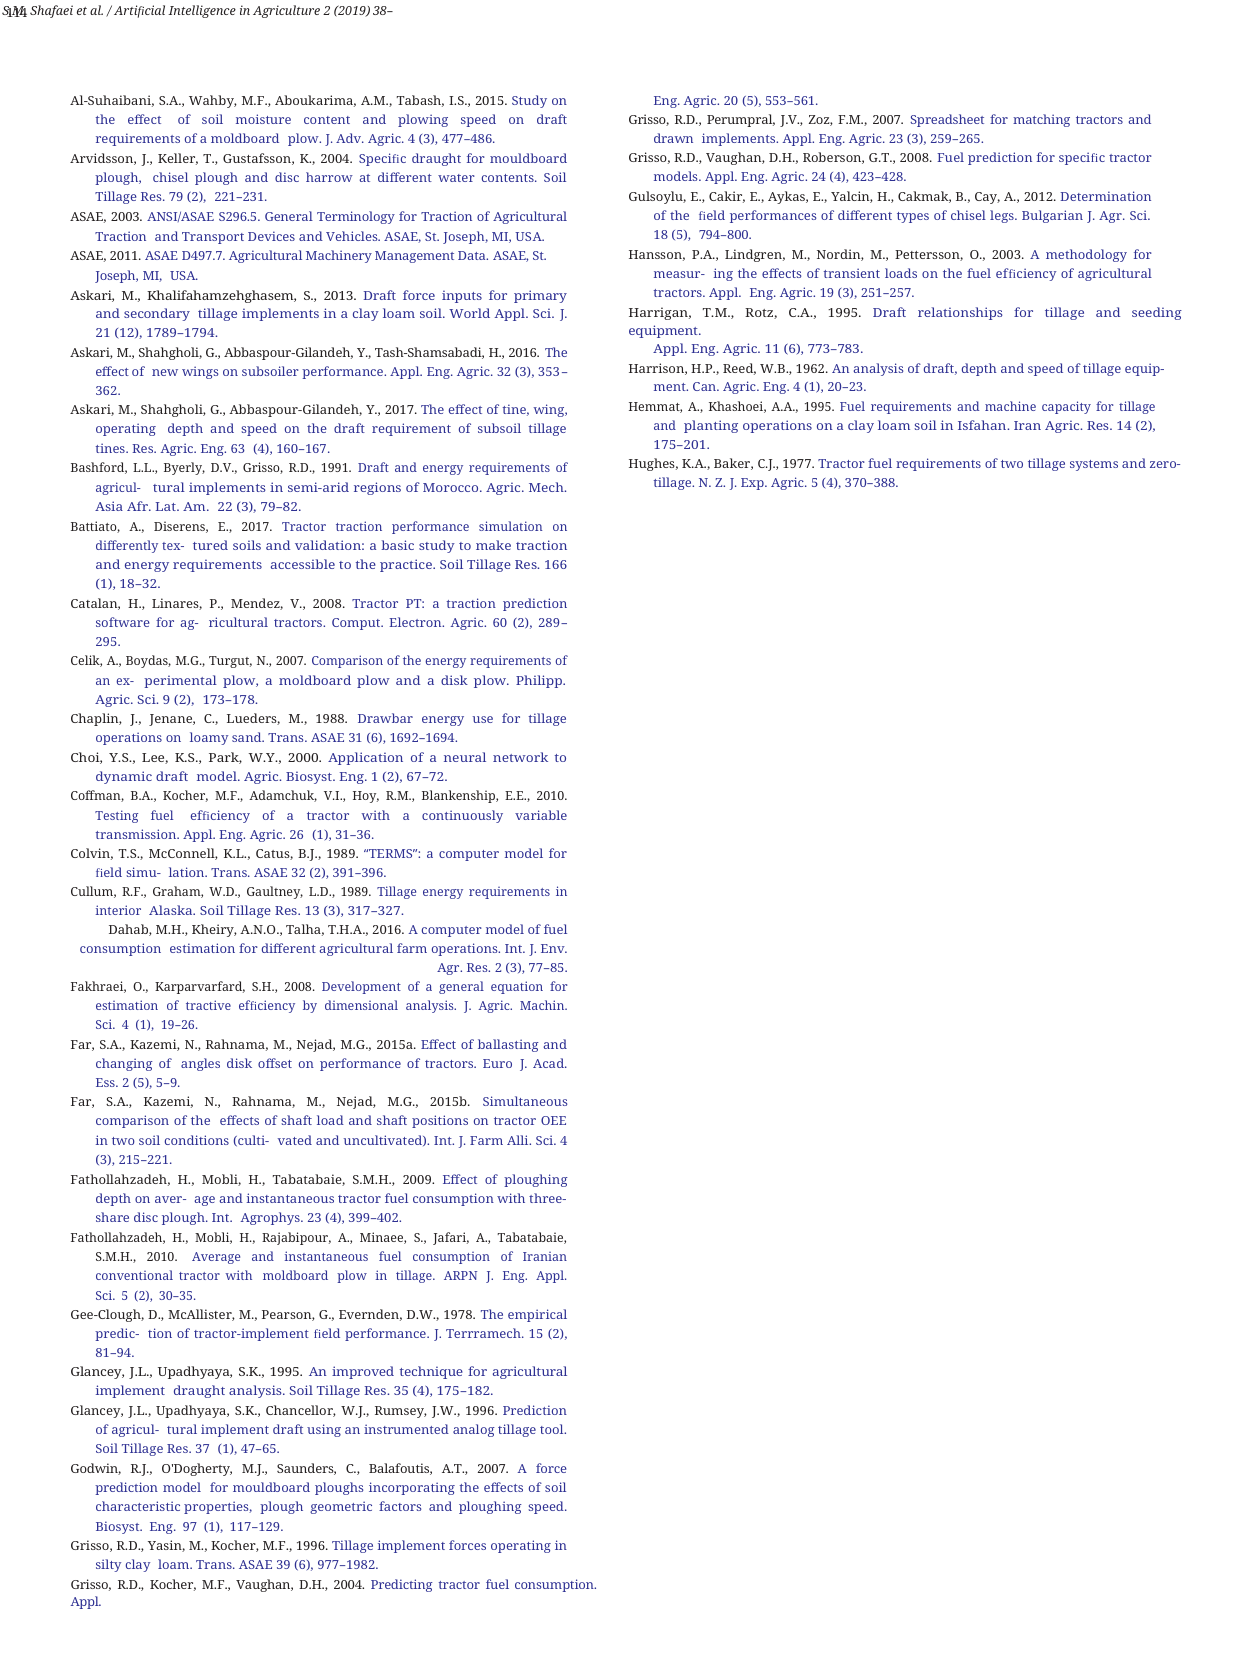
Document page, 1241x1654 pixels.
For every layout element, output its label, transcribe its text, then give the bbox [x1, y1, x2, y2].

text Catalan, H., Linares, P., Mendez, V., 2008. Tractor PT: a traction prediction software for ag- ricultural tractors. Comput. Electron. Agric. 60 (2), 289–295. [70, 595, 567, 650]
text Hansson, P.A., Lindgren, M., Nordin, M., Pettersson, O., 2003. A methodology for measur- ing the effects of transient loads on the fuel efficiency of agricultural tractors. Appl. Eng. Agric. 19 (3), 251–257. [628, 246, 1152, 302]
text ASAE, 2003. ANSI/ASAE S296.5. General Terminology for Traction of Agricultural Traction and Transport Devices and Vehicles. ASAE, St. Joseph, MI, USA. [70, 208, 567, 245]
text Harrigan, T.M., Rotz, C.A., 1995. Draft relationships for tillage and seeding equipment. [628, 304, 1182, 339]
text Far, S.A., Kazemi, N., Rahnama, M., Nejad, M.G., 2015a. Effect of ballasting and changing of angles disk offset on performance of tractors. Euro J. Acad. Ess. 2 (5), 5–9. [70, 1036, 568, 1091]
text Eng. Agric. 20 (5), 553–561. [653, 92, 1182, 109]
text Glancey, J.L., Upadhyaya, S.K., 1995. An improved technique for agricultural implement draught analysis. Soil Tillage Res. 35 (4), 175–182. [70, 1363, 568, 1399]
text Far, S.A., Kazemi, N., Rahnama, M., Nejad, M.G., 2015b. Simultaneous comparison of the effects of shaft load and shaft positions on tractor OEE in two soil conditions (culti- vated and uncultivated). Int. J. Farm Alli. Sci. 4 (3), 215–221. [70, 1093, 568, 1168]
text Cullum, R.F., Graham, W.D., Gaultney, L.D., 1989. Tillage energy requirements in interior Alaska. Soil Tillage Res. 13 (3), 317–327. [70, 883, 568, 919]
text Fathollahzadeh, H., Mobli, H., Rajabipour, A., Minaee, S., Jafari, A., Tabatabaie, S.M.H., 2010. Average and instantaneous fuel consumption of Iranian conventional tractor with moldboard plow in tillage. ARPN J. Eng. Appl. Sci. 5 (2), 30–35. [70, 1229, 567, 1304]
text Celik, A., Boydas, M.G., Turgut, N., 2007. Comparison of the energy requirements of an ex- perimental plow, a moldboard plow and a disk plow. Philipp. Agric. Sci. 9 (2), 173–178. [70, 652, 567, 708]
text Gee-Clough, D., McAllister, M., Pearson, G., Evernden, D.W., 1978. The empirical predic- tion of tractor-implement field performance. J. Terrramech. 15 (2), 81–94. [70, 1306, 567, 1361]
text Appl. Eng. Agric. 11 (6), 773–783. [653, 340, 1182, 357]
text Bashford, L.L., Byerly, D.V., Grisso, R.D., 1991. Draft and energy requirements of agricul- tural implements in semi-arid regions of Morocco. Agric. Mech. Asia Afr. Lat. Am. 22 (3), 79–82. [70, 459, 568, 515]
text Chaplin, J., Jenane, C., Lueders, M., 1988. Drawbar energy use for tillage operations on loamy sand. Trans. ASAE 31 (6), 1692–1694. [70, 711, 567, 747]
text Askari, M., Shahgholi, G., Abbaspour-Gilandeh, Y., Tash-Shamsabadi, H., 2016. The effect of new wings on subsoiler performance. Appl. Eng. Agric. 32 (3), 353–362. [70, 344, 568, 399]
text Battiato, A., Diserens, E., 2017. Tractor traction performance simulation on differently tex- tured soils and validation: a basic study to make traction and energy requirements accessible to the practice. Soil Tillage Res. 166 (1), 18–32. [70, 518, 568, 592]
text Coffman, B.A., Kocher, M.F., Adamchuk, V.I., Hoy, R.M., Blankenship, E.E., 2010. Testing fuel efficiency of a tractor with a continuously variable transmission. Appl. Eng. Agric. 26 (1), 31–36. [70, 787, 568, 843]
text Gulsoylu, E., Cakir, E., Aykas, E., Yalcin, H., Cakmak, B., Cay, A., 2012. Determination of the field performances of different types of chisel legs. Bulgarian J. Agr. Sci. 18 (5), 794–800. [628, 188, 1152, 243]
text Fakhraei, O., Karparvarfard, S.H., 2008. Development of a general equation for estimation of tractive efficiency by dimensional analysis. J. Agric. Machin. Sci. 4 (1), 19–26. [70, 978, 567, 1033]
text Choi, Y.S., Lee, K.S., Park, W.Y., 2000. Application of a neural network to dynamic draft model. Agric. Biosyst. Eng. 1 (2), 67–72. [70, 749, 568, 785]
text Harrison, H.P., Reed, W.B., 1962. An analysis of draft, depth and speed of tillage equip- ment. Can. Agric. Eng. 4 (1), 20–23. [628, 360, 1165, 396]
text Al-Suhaibani, S.A., Wahby, M.F., Aboukarima, A.M., Tabash, I.S., 2015. Study on the effect of soil moisture content and plowing speed on draft requirements of a moldboard plow. J. Adv. Agric. 4 (3), 477–486. [70, 92, 568, 147]
text Hughes, K.A., Baker, C.J., 1977. Tractor fuel requirements of two tillage systems and zero- tillage. N. Z. J. Exp. Agric. 5 (4), 370–388. [628, 455, 1182, 491]
text Dahab, M.H., Kheiry, A.N.O., Talha, T.H.A., 2016. A computer model of fuel consumption estimation for different agricultural farm operations. Int. J. Env. Agr. Res. 2 (3), 77–85. [58, 921, 568, 976]
text Grisso, R.D., Kocher, M.F., Vaughan, D.H., 2004. Predicting tractor fuel consumption. Appl. [70, 1576, 597, 1610]
text ASAE, 2011. ASAE D497.7. Agricultural Machinery Management Data. ASAE, St. Joseph, MI, USA. [70, 247, 581, 284]
text Grisso, R.D., Yasin, M., Kocher, M.F., 1996. Tillage implement forces operating in silty clay loam. Trans. ASAE 39 (6), 977–1982. [70, 1537, 568, 1573]
text Hemmat, A., Khashoei, A.A., 1995. Fuel requirements and machine capacity for tillage and planting operations on a clay loam soil in Isfahan. Iran Agric. Res. 14 (2), 175–201. [628, 398, 1165, 453]
text Glancey, J.L., Upadhyaya, S.K., Chancellor, W.J., Rumsey, J.W., 1996. Prediction of agricul- tural implement draft using an instrumented analog tillage tool. Soil Tillage Res. 37 (1), 47–65. [70, 1402, 567, 1457]
text Colvin, T.S., McConnell, K.L., Catus, B.J., 1989. “TERMS”: a computer model for field simu- lation. Trans. ASAE 32 (2), 391–396. [70, 845, 568, 881]
text Askari, M., Shahgholi, G., Abbaspour-Gilandeh, Y., 2017. The effect of tine, wing, operating depth and speed on the draft requirement of subsoil tillage tines. Res. Agric. Eng. 63 (4), 160–167. [70, 401, 568, 457]
text Askari, M., Khalifahamzehghasem, S., 2013. Draft force inputs for primary and secondary tillage implements in a clay loam soil. World Appl. Sci. J. 21 (12), 1789–1794. [70, 287, 567, 341]
text Grisso, R.D., Vaughan, D.H., Roberson, G.T., 2008. Fuel prediction for specific tractor models. Appl. Eng. Agric. 24 (4), 423–428. [628, 149, 1152, 185]
text Godwin, R.J., O'Dogherty, M.J., Saunders, C., Balafoutis, A.T., 2007. A force prediction model for mouldboard ploughs incorporating the effects of soil characteristic properties, plough geometric factors and ploughing speed. Biosyst. Eng. 97 (1), 117–129. [70, 1460, 567, 1535]
text Arvidsson, J., Keller, T., Gustafsson, K., 2004. Specific draught for mouldboard plough, chisel plough and disc harrow at different water contents. Soil Tillage Res. 79 (2), 221–231. [70, 150, 568, 205]
text Grisso, R.D., Perumpral, J.V., Zoz, F.M., 2007. Spreadsheet for matching tractors and drawn implements. Appl. Eng. Agric. 23 (3), 259–265. [628, 111, 1152, 147]
text Fathollahzadeh, H., Mobli, H., Tabatabaie, S.M.H., 2009. Effect of ploughing depth on aver- age and instantaneous tractor fuel consumption with three-share disc plough. Int. Agrophys. 23 (4), 399–402. [70, 1171, 568, 1226]
